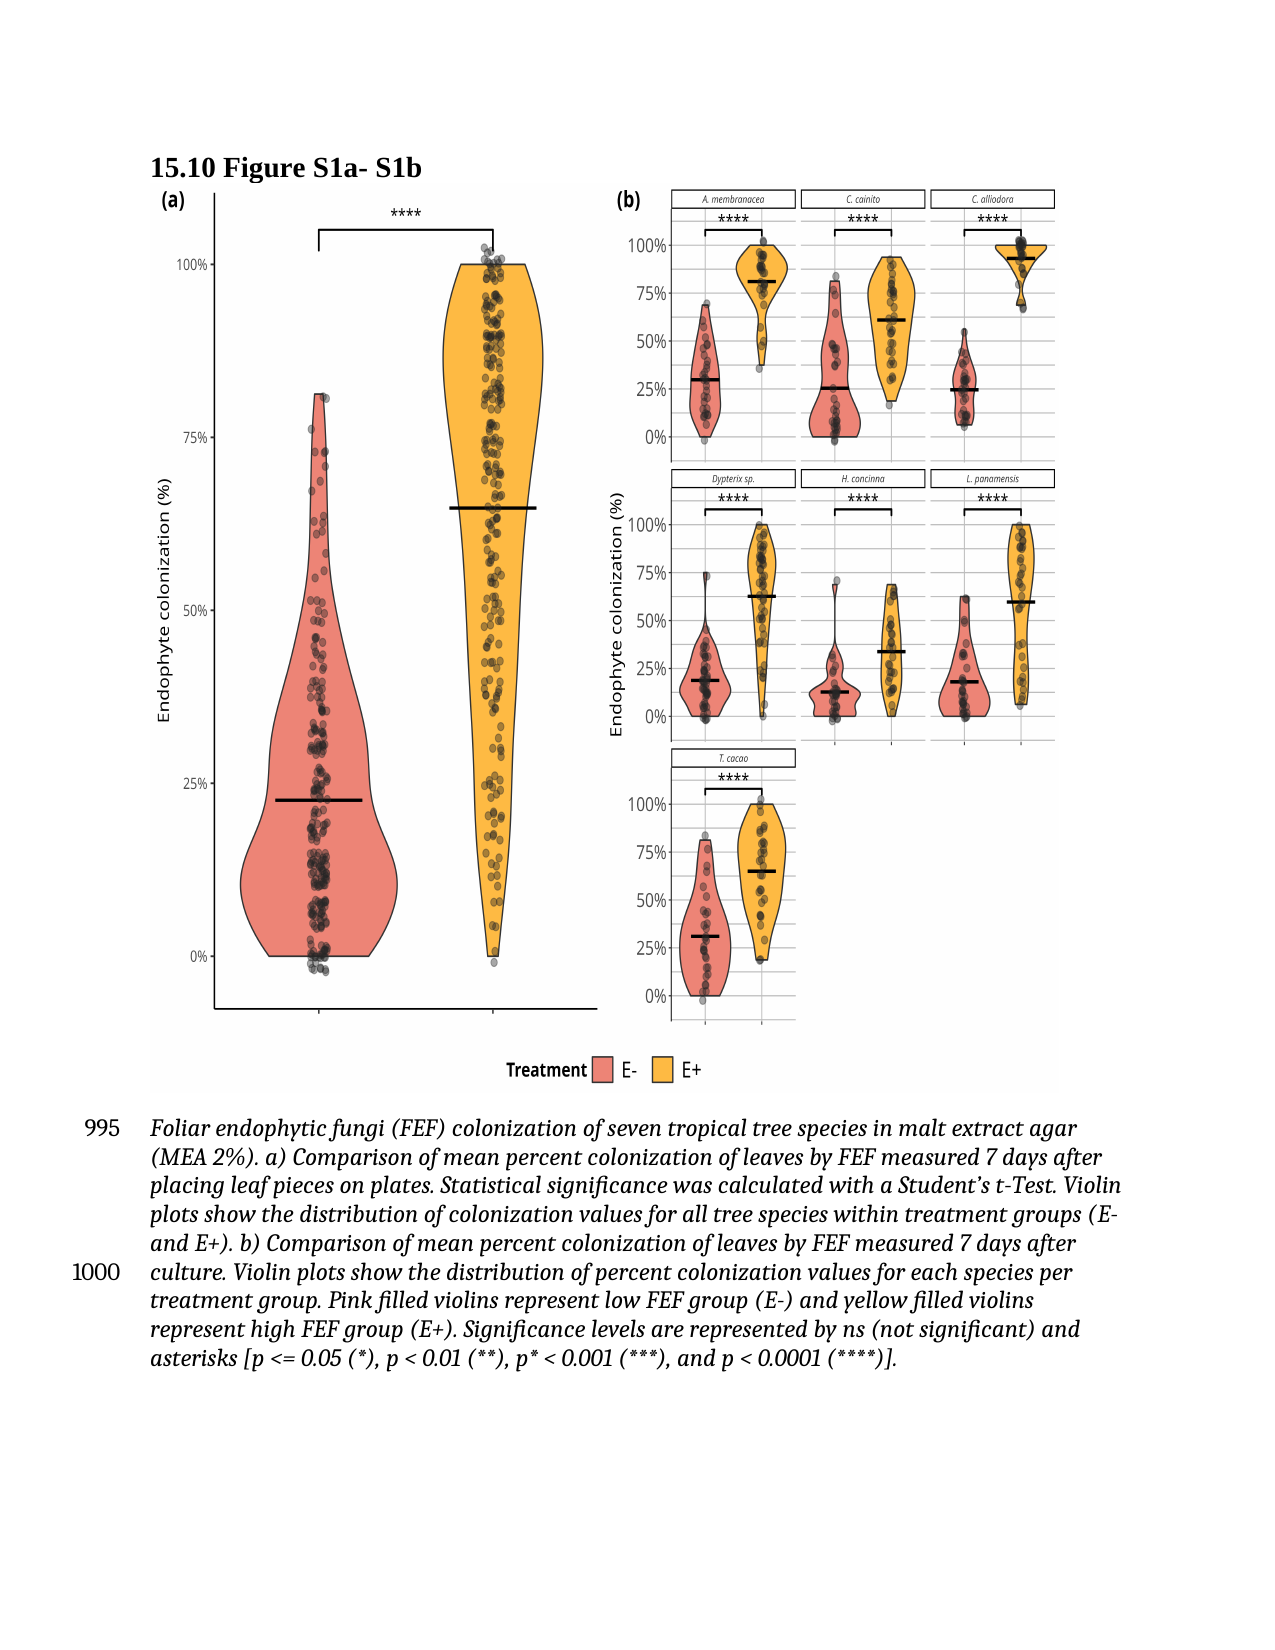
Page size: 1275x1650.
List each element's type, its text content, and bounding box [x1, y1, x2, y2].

text Foliar endophytic fungi (FEF) colonization of seven tropical tree species in malt extract agar (MEA 2%). a) Comparison of mean percent colonization of leaves by FEF measured 7 days after placing leaf pieces on plates. Statistical significance was calculated with a Student’s t-Test. Violin plots show the distribution of colonization values for all tree species within treatment groups (E- and E+). b) Comparison of mean percent colonization of leaves by FEF measured 7 days after culture. Violin plots show the distribution of percent colonization values for each species per treatment group. Pink filled violins represent low FEF group (E-) and yellow filled violins represent high FEF group (E+). Significance levels are represented by ns (not significant) and asterisks [p <= 0.05 (*), p < 0.01 (**), p* < 0.001 (***), and p < 0.0001 (****)]. [150, 1114, 1125, 1373]
picture [150, 183, 1060, 1093]
subtitle 15.10 Figure S1a- S1b [150, 150, 1125, 183]
